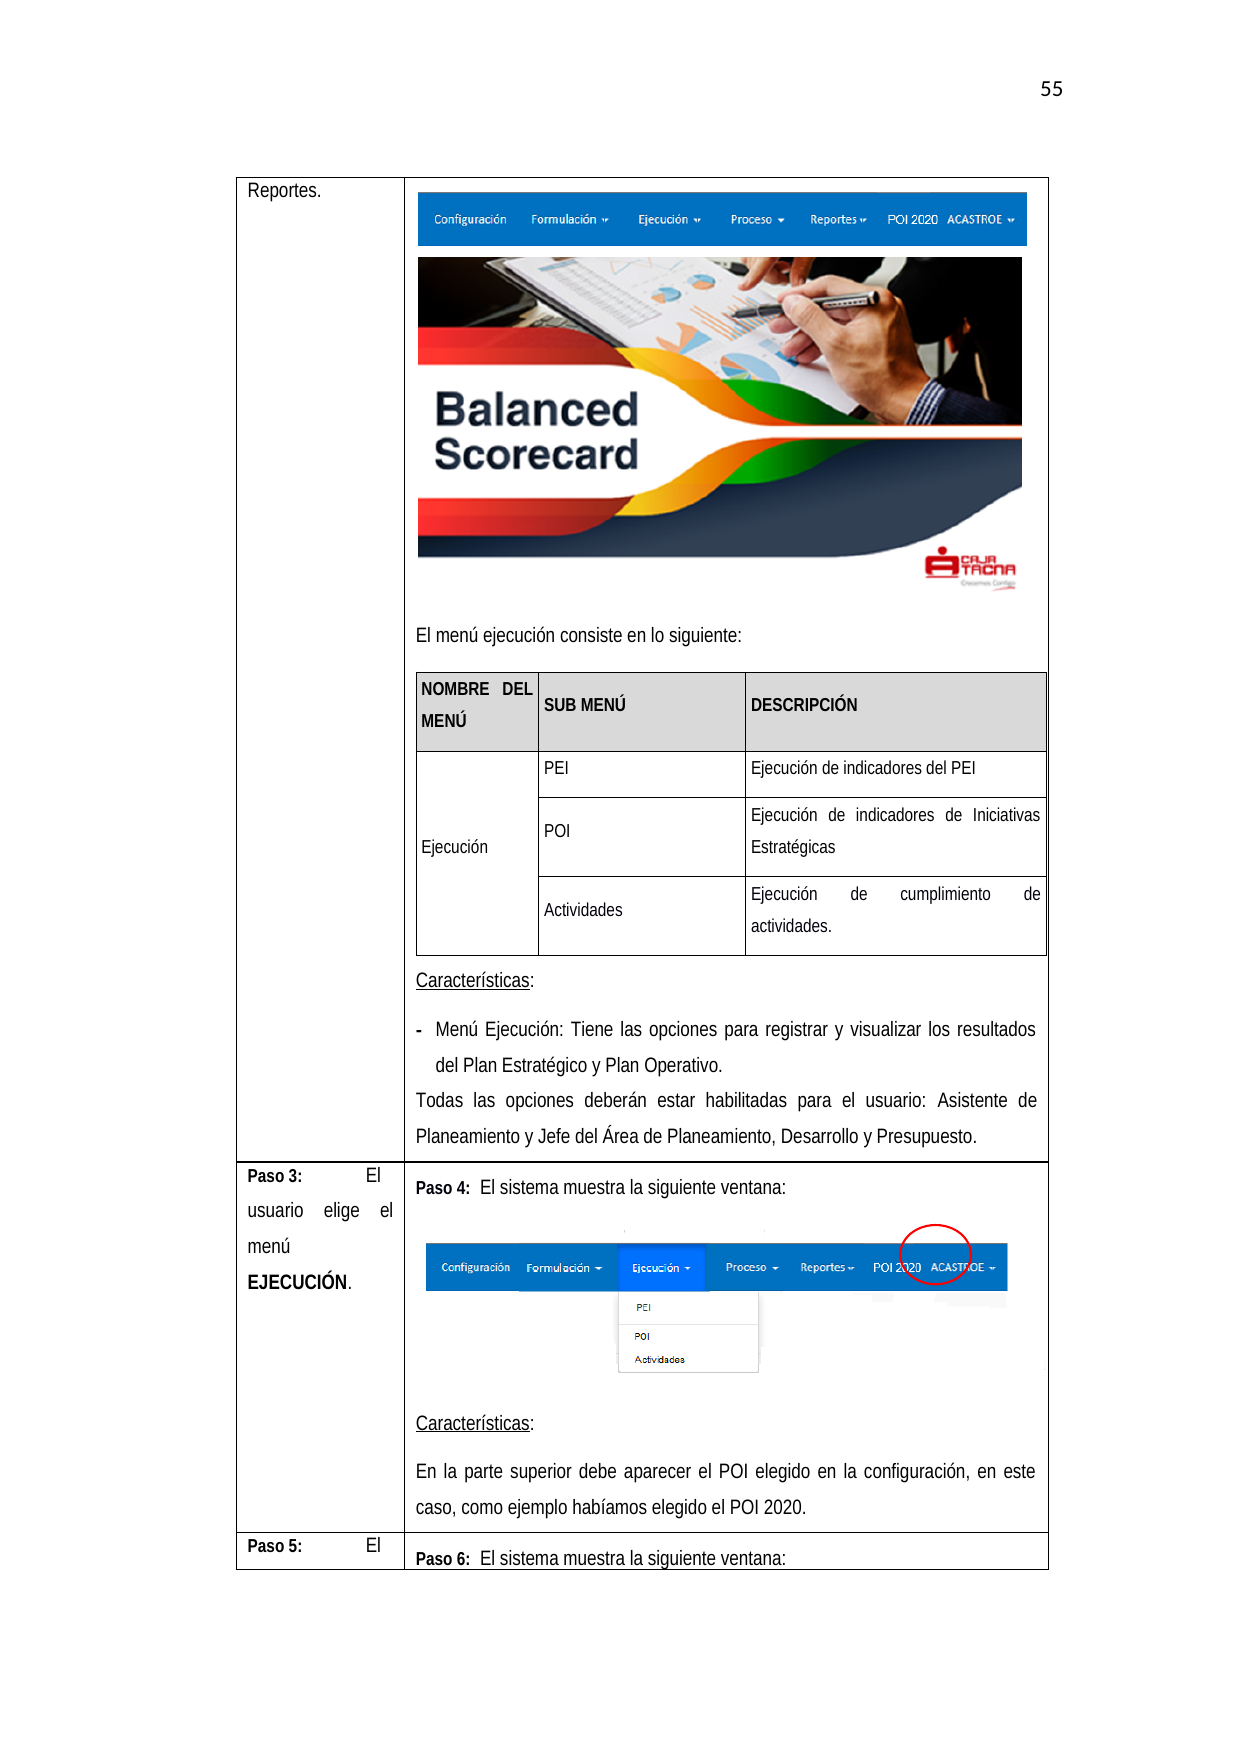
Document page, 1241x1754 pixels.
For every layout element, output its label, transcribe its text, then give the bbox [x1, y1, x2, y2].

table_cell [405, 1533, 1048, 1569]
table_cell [237, 178, 404, 1161]
picture [415, 190, 1028, 598]
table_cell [237, 1533, 404, 1569]
picture [415, 1223, 1046, 1385]
table_cell El sistema muestra la siguiente ventana: Características: En la parte superior debe aparecer el POI elegido en la configuración, en este caso, como ejemplo habíamos elegido el POI 2020. [405, 1163, 1048, 1532]
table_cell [405, 178, 1048, 1161]
table_cell El usuario elige el menú EJECUCIÓN. [237, 1163, 404, 1532]
picture [902, 1227, 969, 1283]
